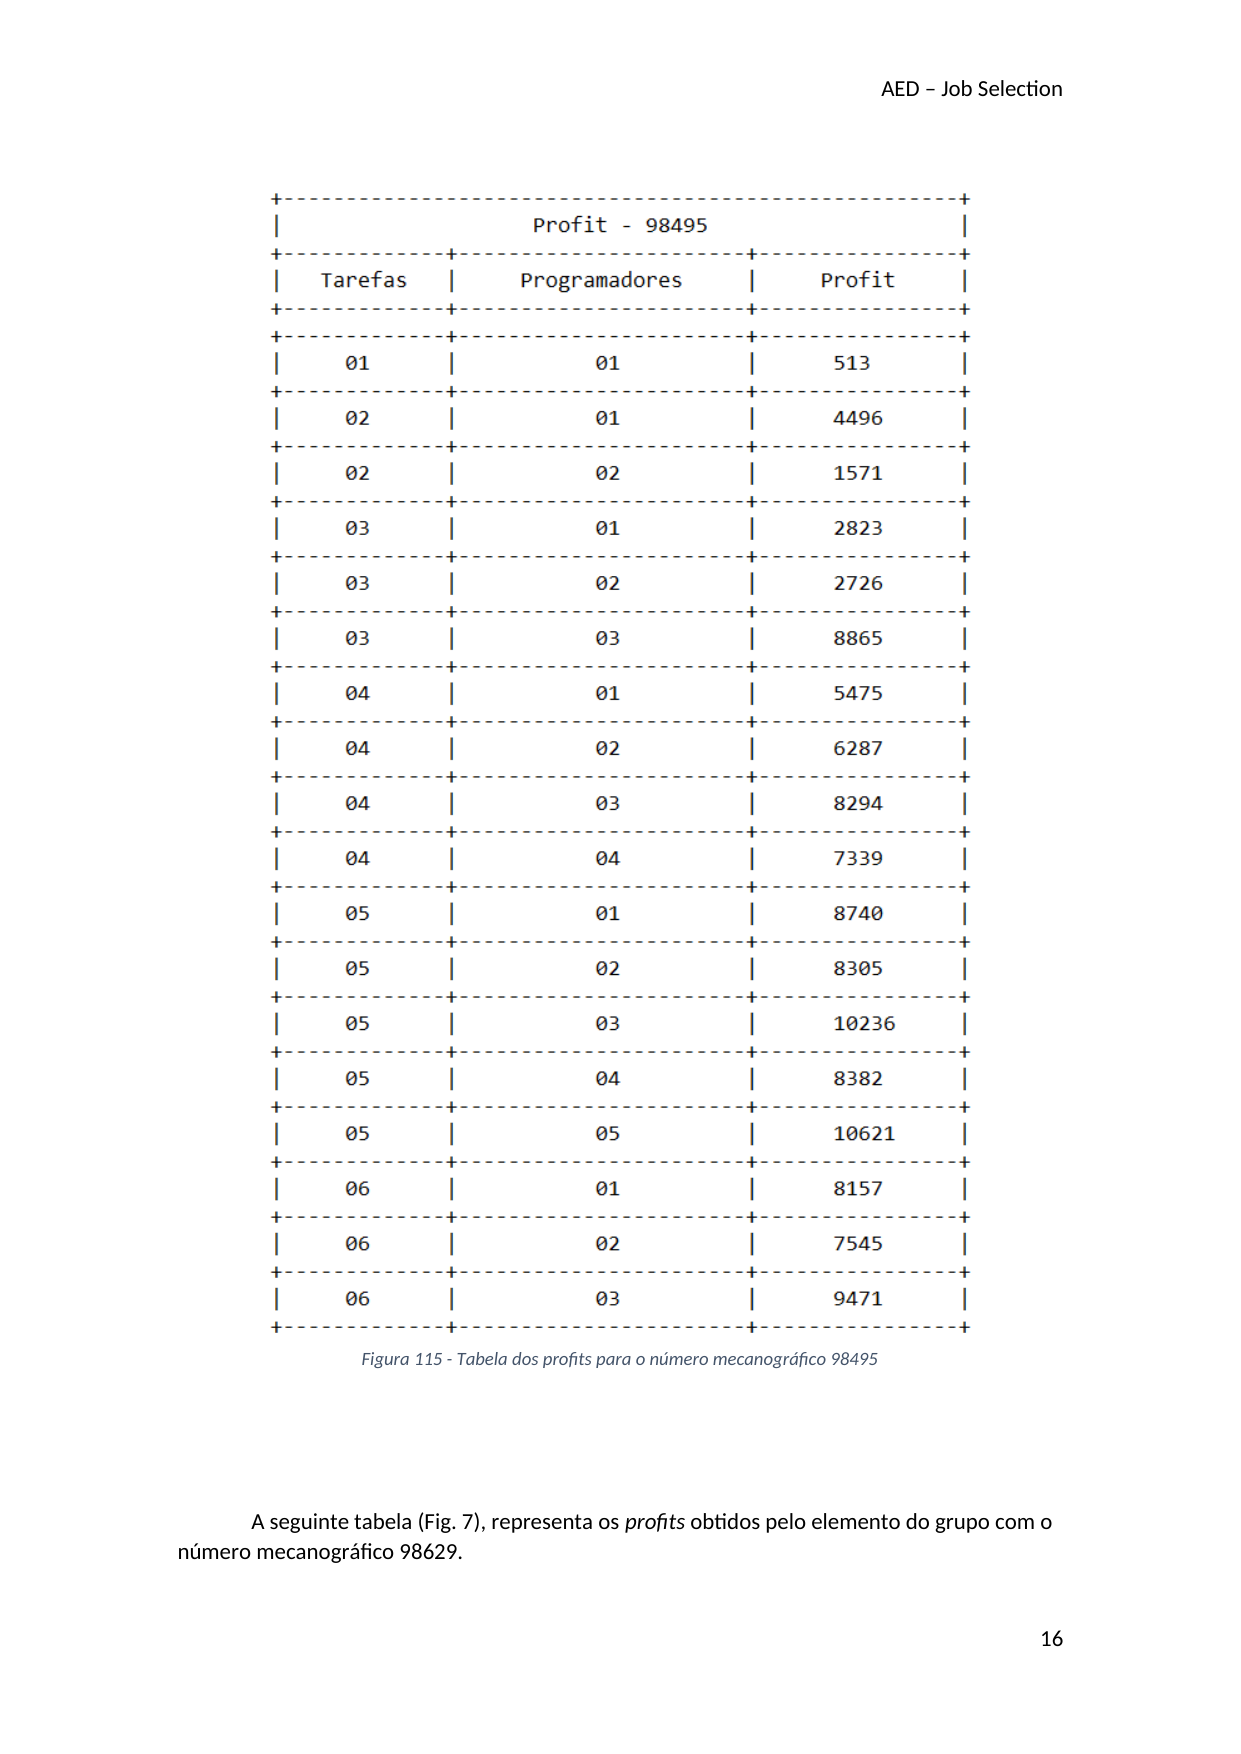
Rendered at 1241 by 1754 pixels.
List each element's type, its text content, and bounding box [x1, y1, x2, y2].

picture [264, 186, 973, 1329]
text A seguinte tabela (Fig. 7), representa os profits obtidos pelo elemento do grupo com o número mecanográfico 98629. [177, 1507, 1063, 1565]
